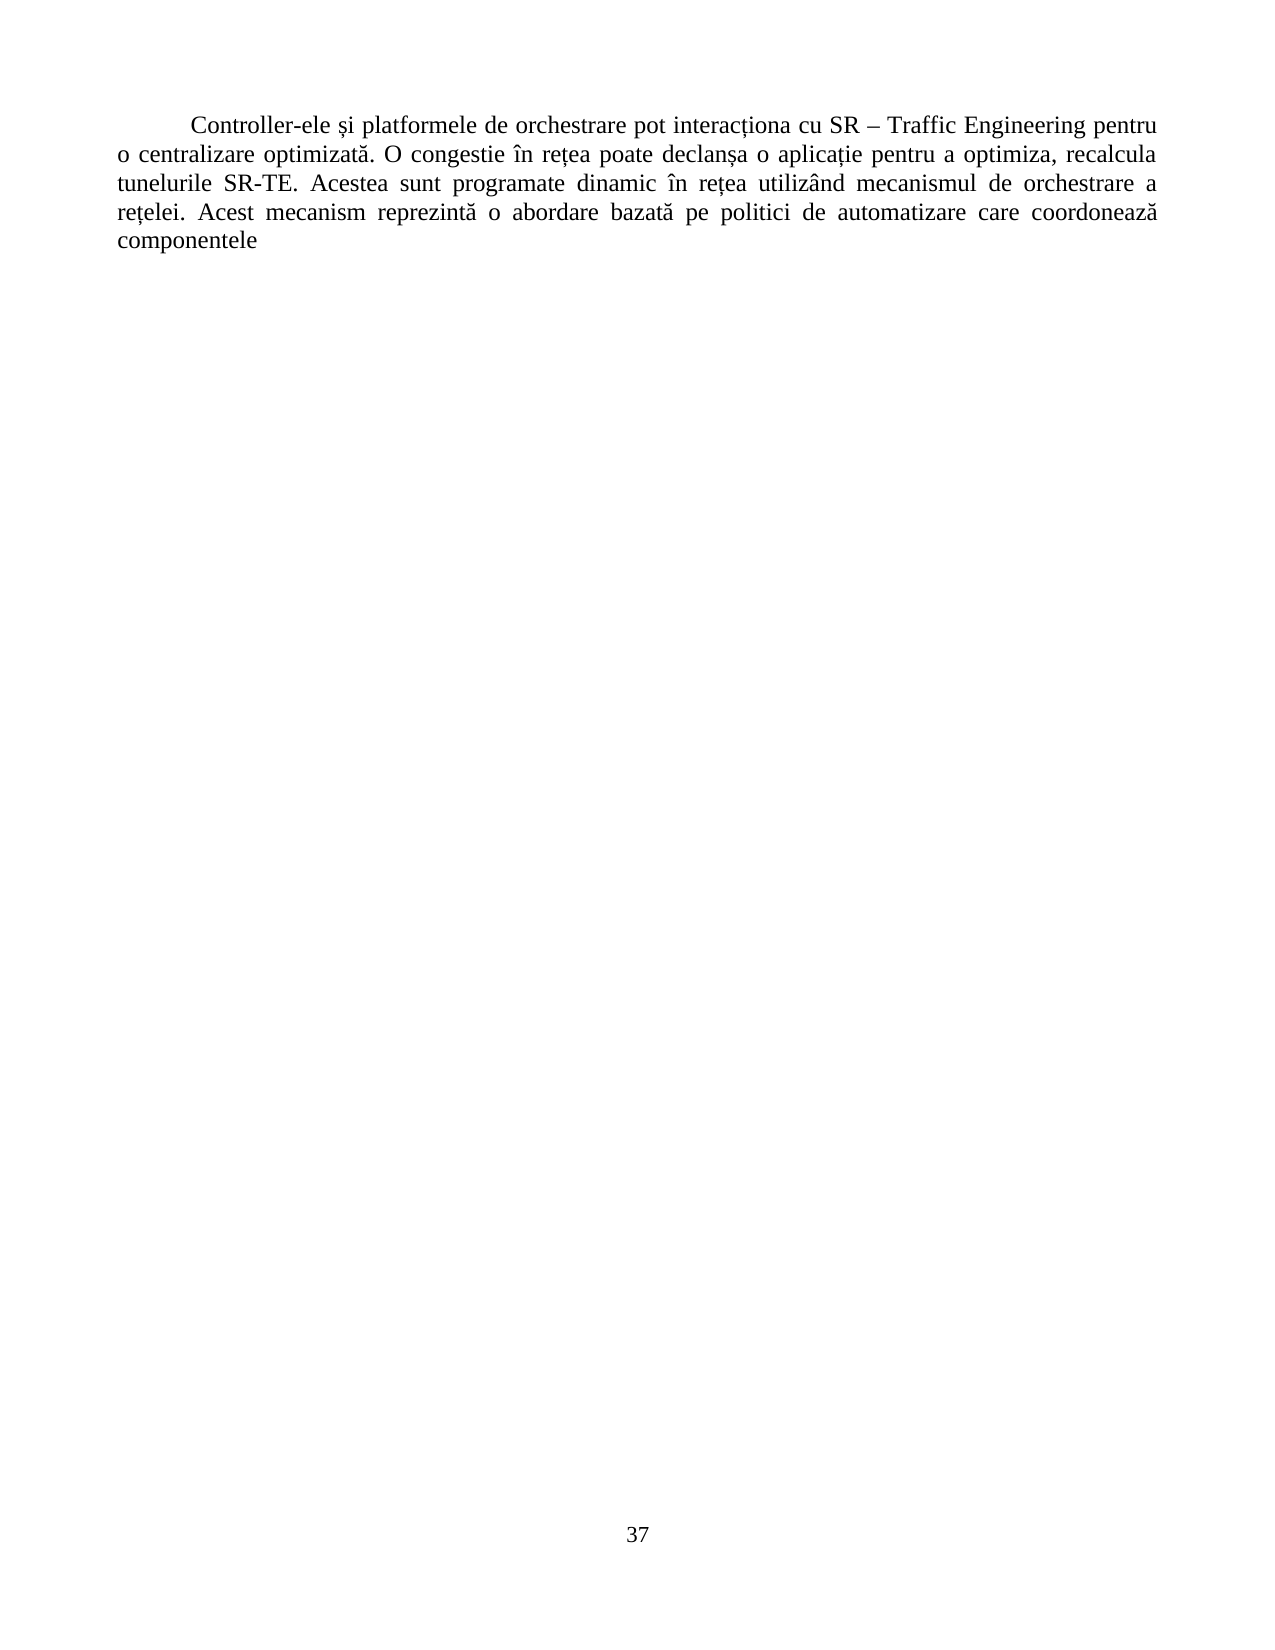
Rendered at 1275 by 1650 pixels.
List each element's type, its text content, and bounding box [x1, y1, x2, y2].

text Controller-ele și platformele de orchestrare pot interacționa cu SR – Traffic Engineering pentru o centralizare optimizată. O congestie în rețea poate declanșa o aplicație pentru a optimiza, recalcula tunelurile SR-TE. Acestea sunt programate dinamic în rețea utilizând mecanismul de orchestrare a rețelei. Acest mecanism reprezintă o abordare bazată pe politici de automatizare care coordonează componentele [117, 110, 1158, 254]
